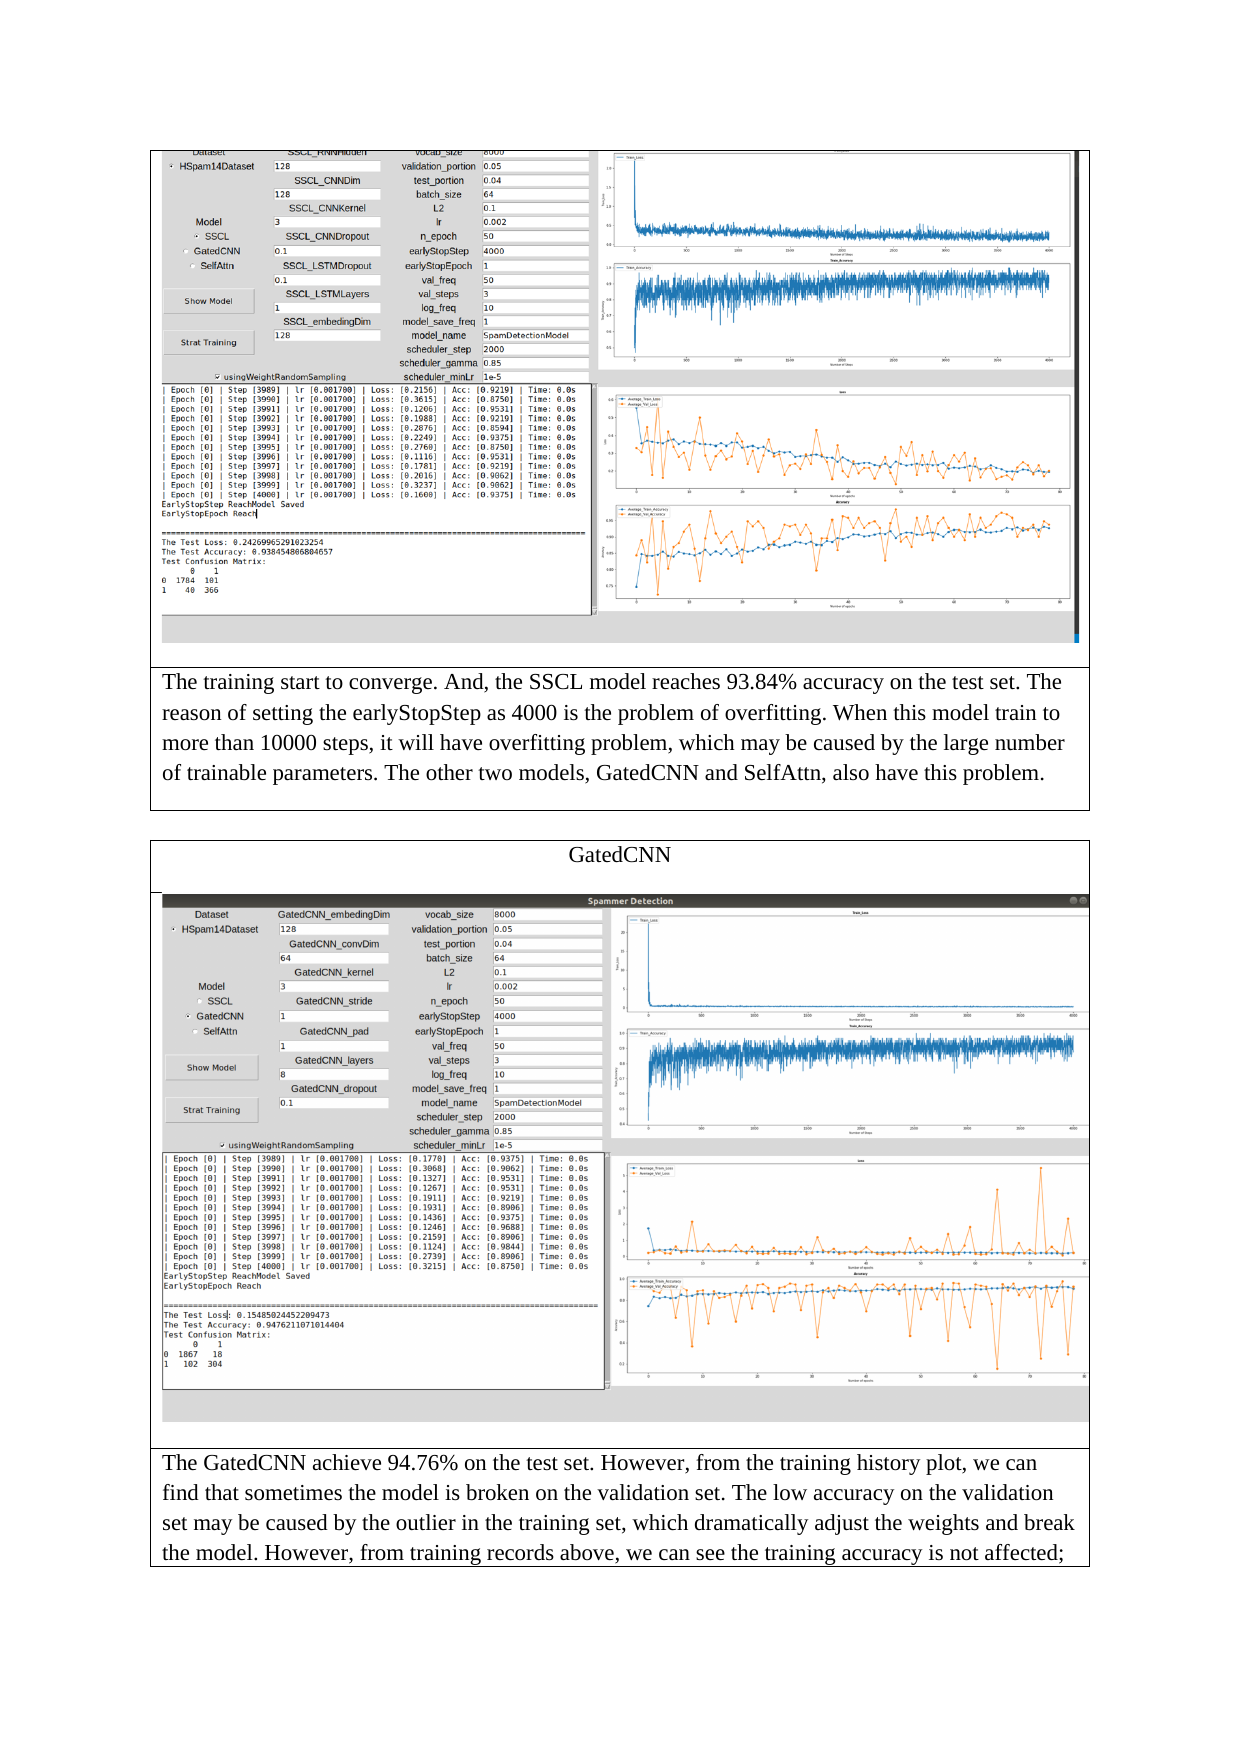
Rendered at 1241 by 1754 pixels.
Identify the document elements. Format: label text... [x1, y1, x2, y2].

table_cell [151, 1449, 1089, 1566]
table_cell [151, 893, 1089, 1448]
table_cell [151, 151, 1089, 667]
table_header GatedCNN [151, 841, 1089, 892]
picture [161, 892, 1089, 1424]
picture [161, 151, 1080, 643]
table_cell The training start to converge. And, the SSCL model reaches 93.84% accuracy on the test set. The reason of setting the earlyStopStep as 4000 is the problem of overfitting. When this model train to more than 10000 steps, it will have overfitting problem, which may be caused by the large number of trainable parameters. The other two models, GatedCNN and SelfAttn, also have this problem. [151, 668, 1089, 810]
